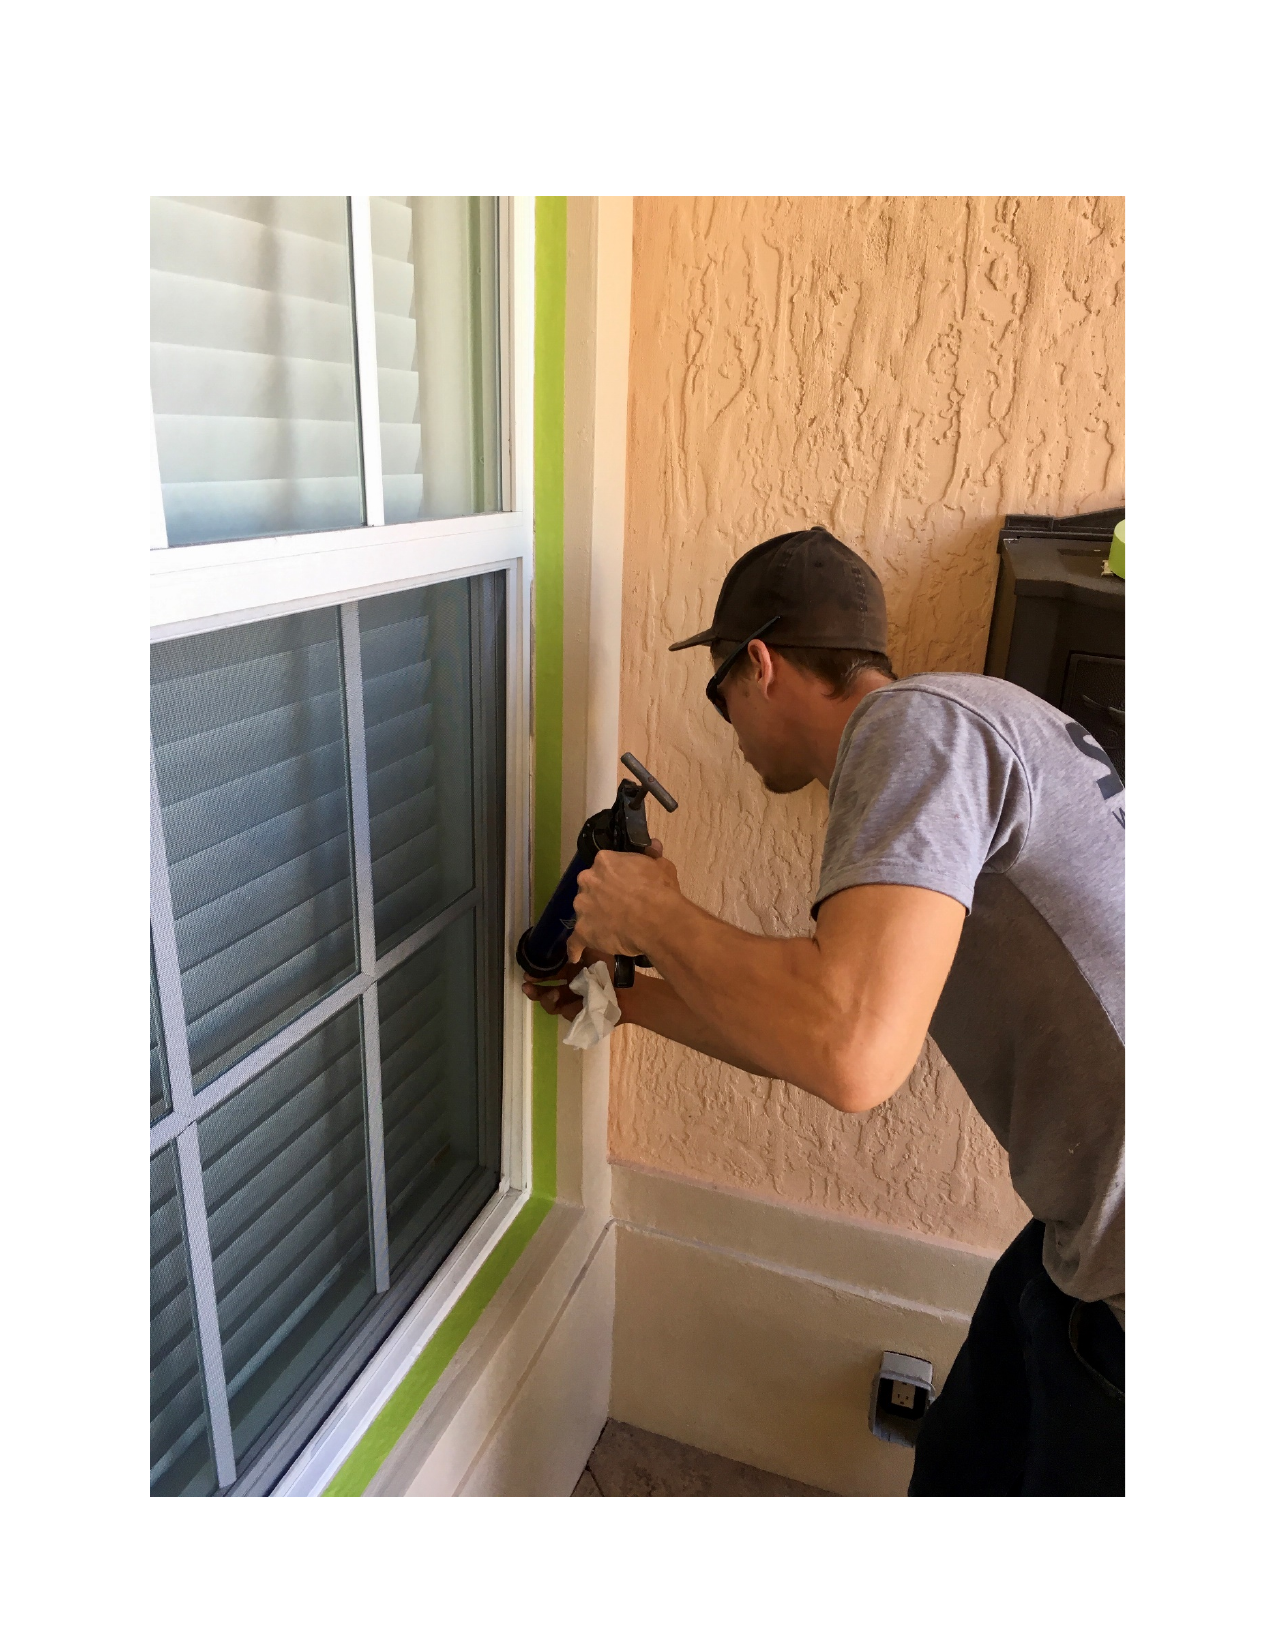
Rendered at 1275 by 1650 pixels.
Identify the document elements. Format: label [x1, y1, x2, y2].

picture [150, 196, 1125, 1497]
